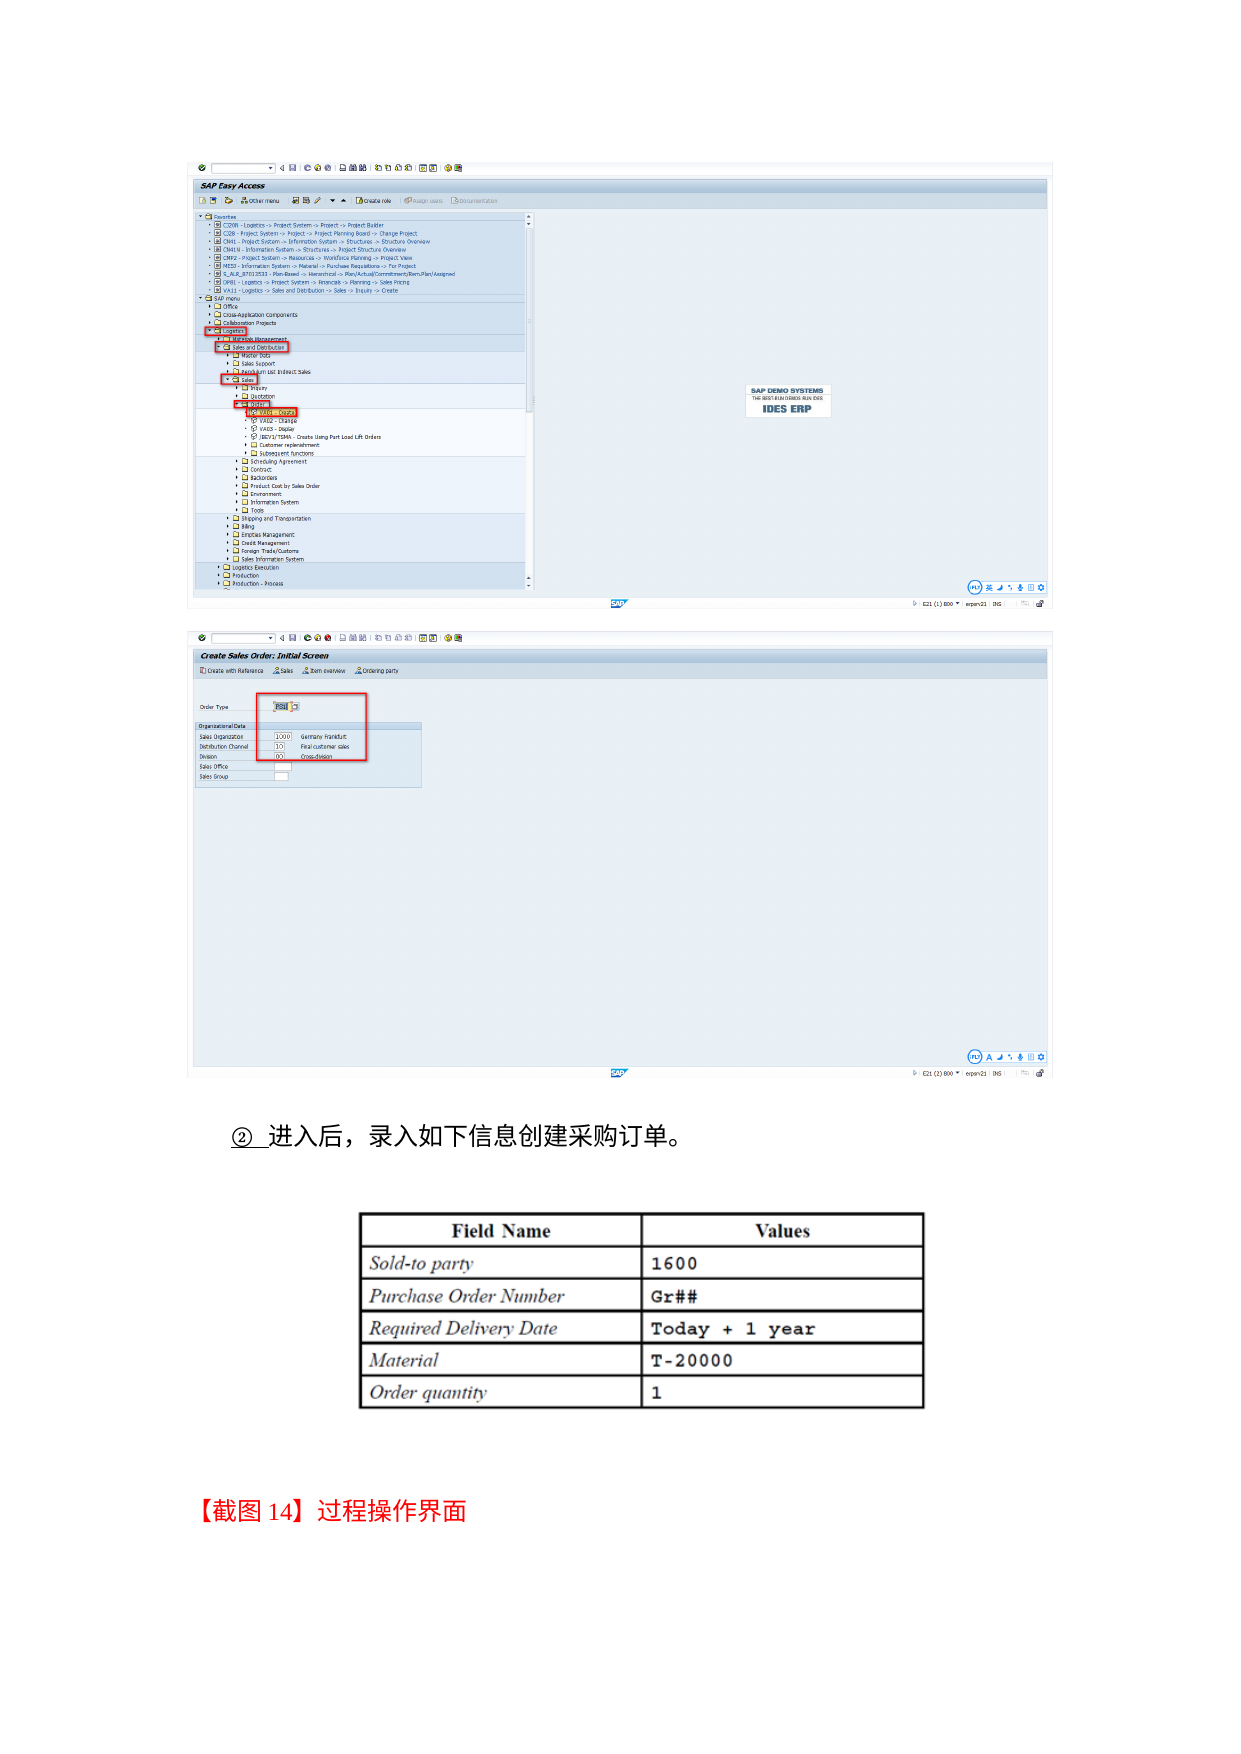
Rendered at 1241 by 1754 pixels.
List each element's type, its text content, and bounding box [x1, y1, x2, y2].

picture [187, 162, 1053, 609]
picture [187, 631, 1053, 1078]
picture [354, 1210, 930, 1415]
text 【截图14】过程操作界面 [187, 1477, 1053, 1542]
list 进入后，录入如下信息创建采购订单。 [231, 1102, 1053, 1167]
